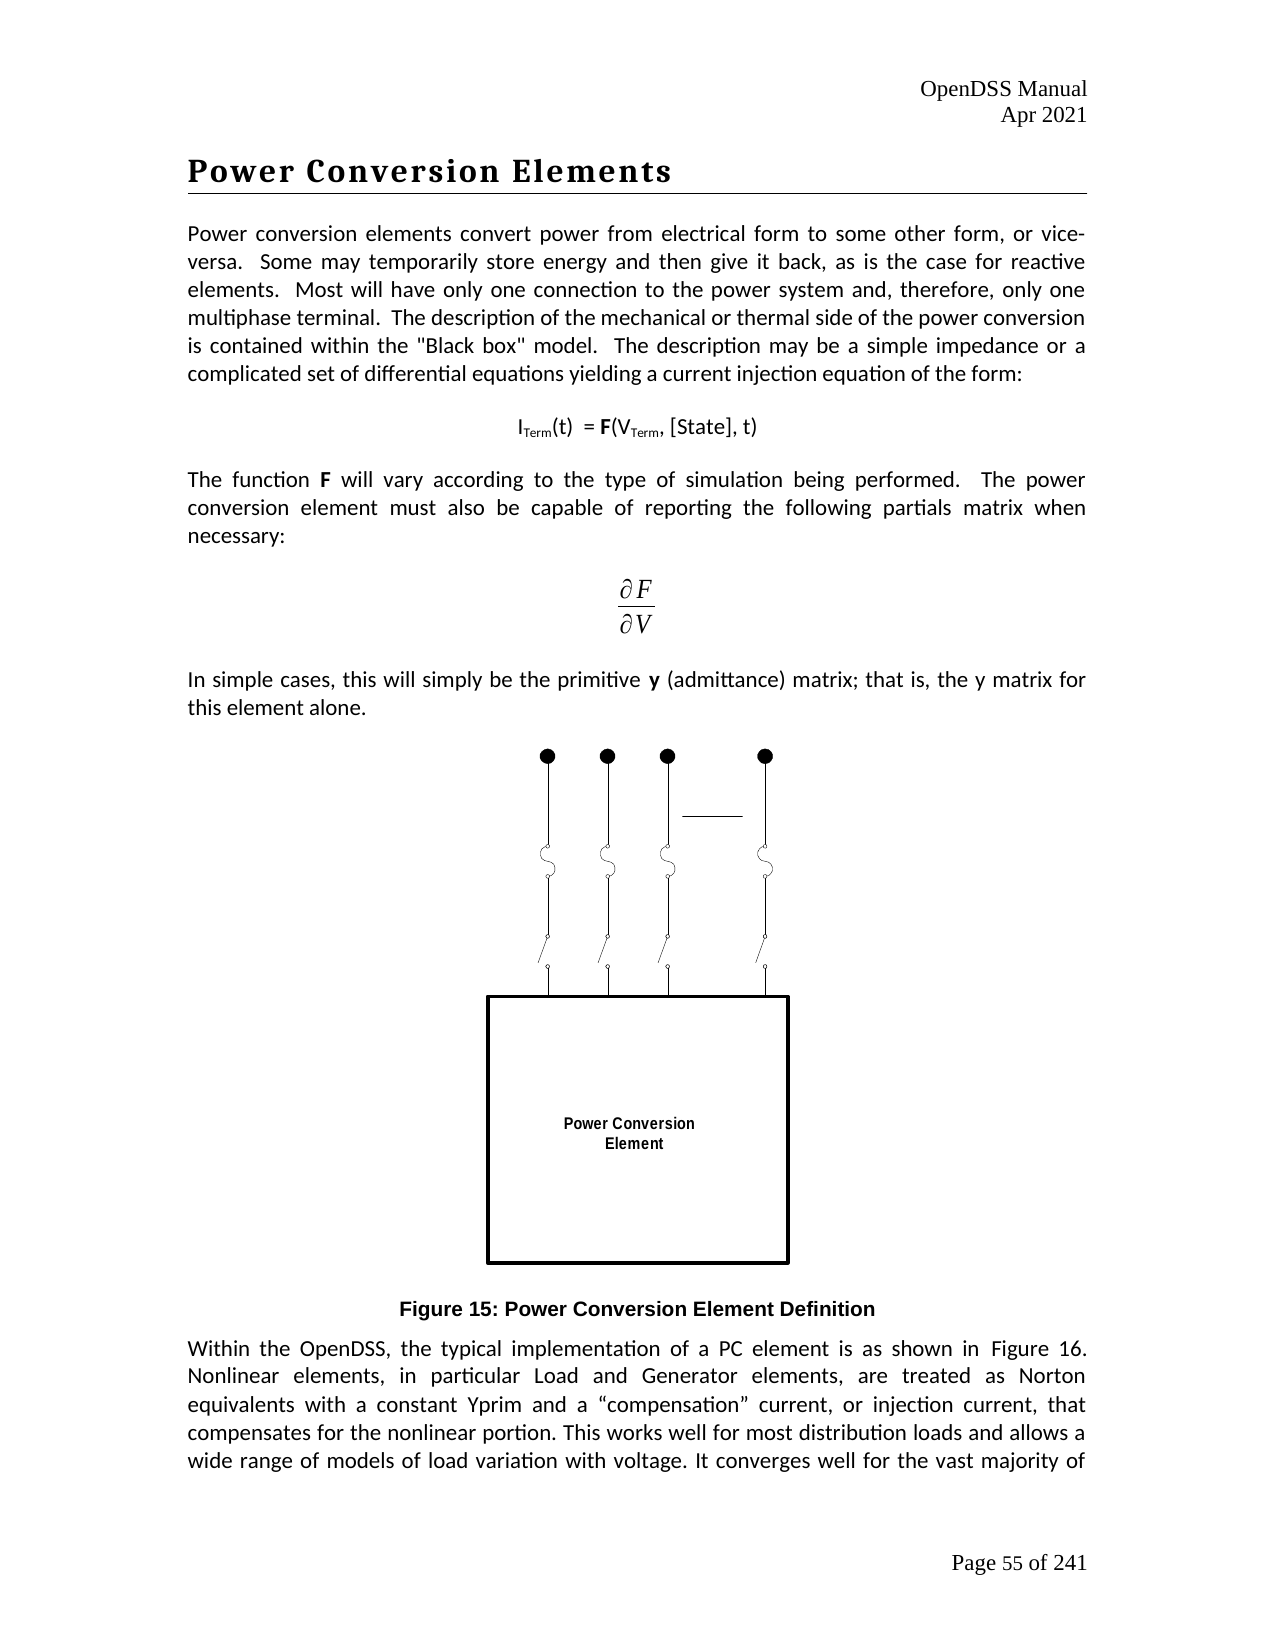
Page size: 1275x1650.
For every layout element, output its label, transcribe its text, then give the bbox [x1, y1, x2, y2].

text Figure : Power Conversion Element Definition [187, 1297, 1087, 1321]
subtitle Power Conversion Elements [187, 153, 1087, 194]
text ITerm(t) = F(VTerm, [State], t) [187, 412, 1087, 440]
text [187, 1334, 1087, 1474]
text The function F will vary according to the type of simulation being performed. The power conversion element must also be capable of reporting the following partials matrix when necessary: [187, 465, 1087, 549]
text In simple cases, this will simply be the primitive y (admittance) matrix; that is, the y matrix for this element alone. [187, 665, 1087, 721]
text Power conversion elements convert power from electrical form to some other form, or vice-versa. Some may temporarily store energy and then give it back, as is the case for reactive elements. Most will have only one connection to the power system and, therefore, only one multiphase terminal. The description of the mechanical or thermal side of the power conversion is contained within the "Black box" model. The description may be a simple impedance or a complicated set of differential equations yielding a current injection equation of the form: [187, 219, 1087, 387]
